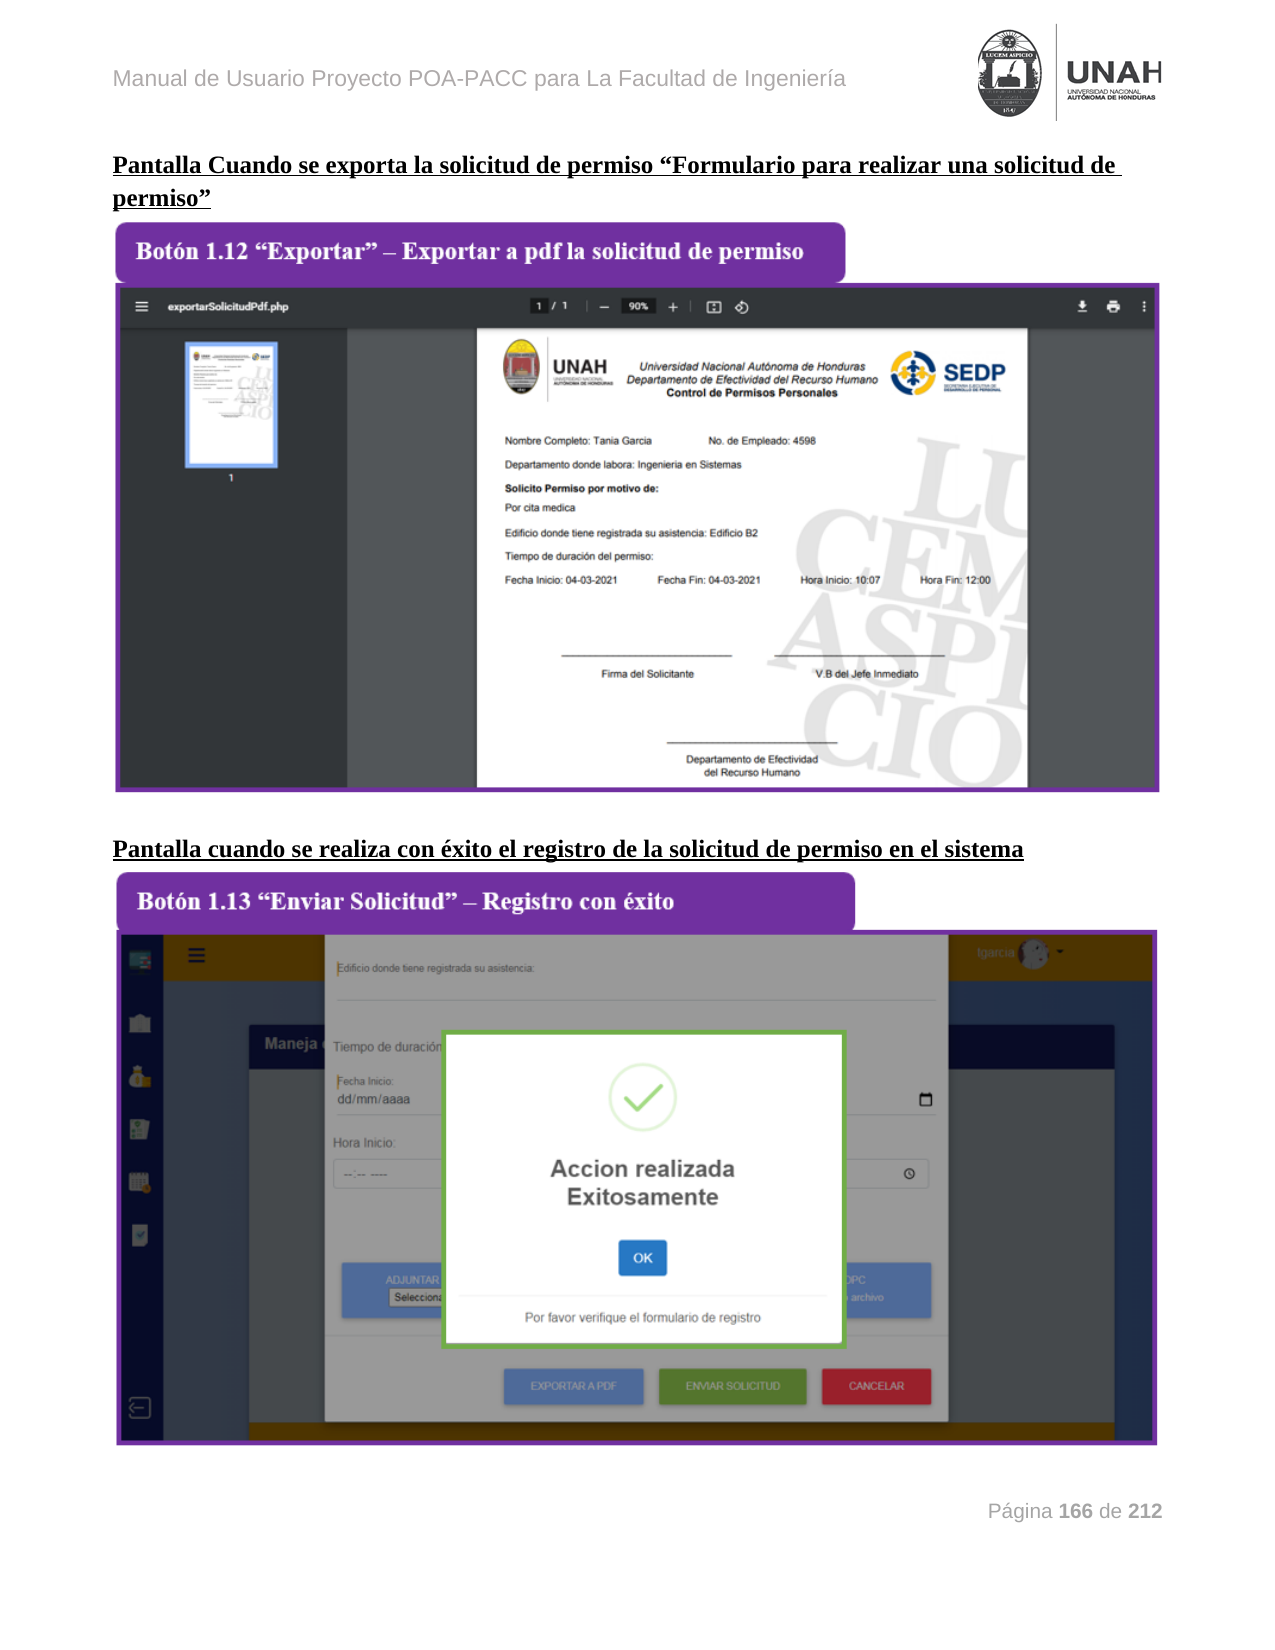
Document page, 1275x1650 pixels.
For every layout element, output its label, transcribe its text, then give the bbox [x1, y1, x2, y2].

picture [113, 871, 1162, 1449]
subtitle Pantalla cuando se realiza con éxito el registro de la solicitud de permiso en el sistema [112, 834, 1162, 863]
picture [112, 220, 1163, 797]
subtitle Pantalla Cuando se exporta la solicitud de permiso “Formulario para realizar una solicitud de permiso” [112, 150, 1162, 212]
picture [976, 20, 1161, 120]
